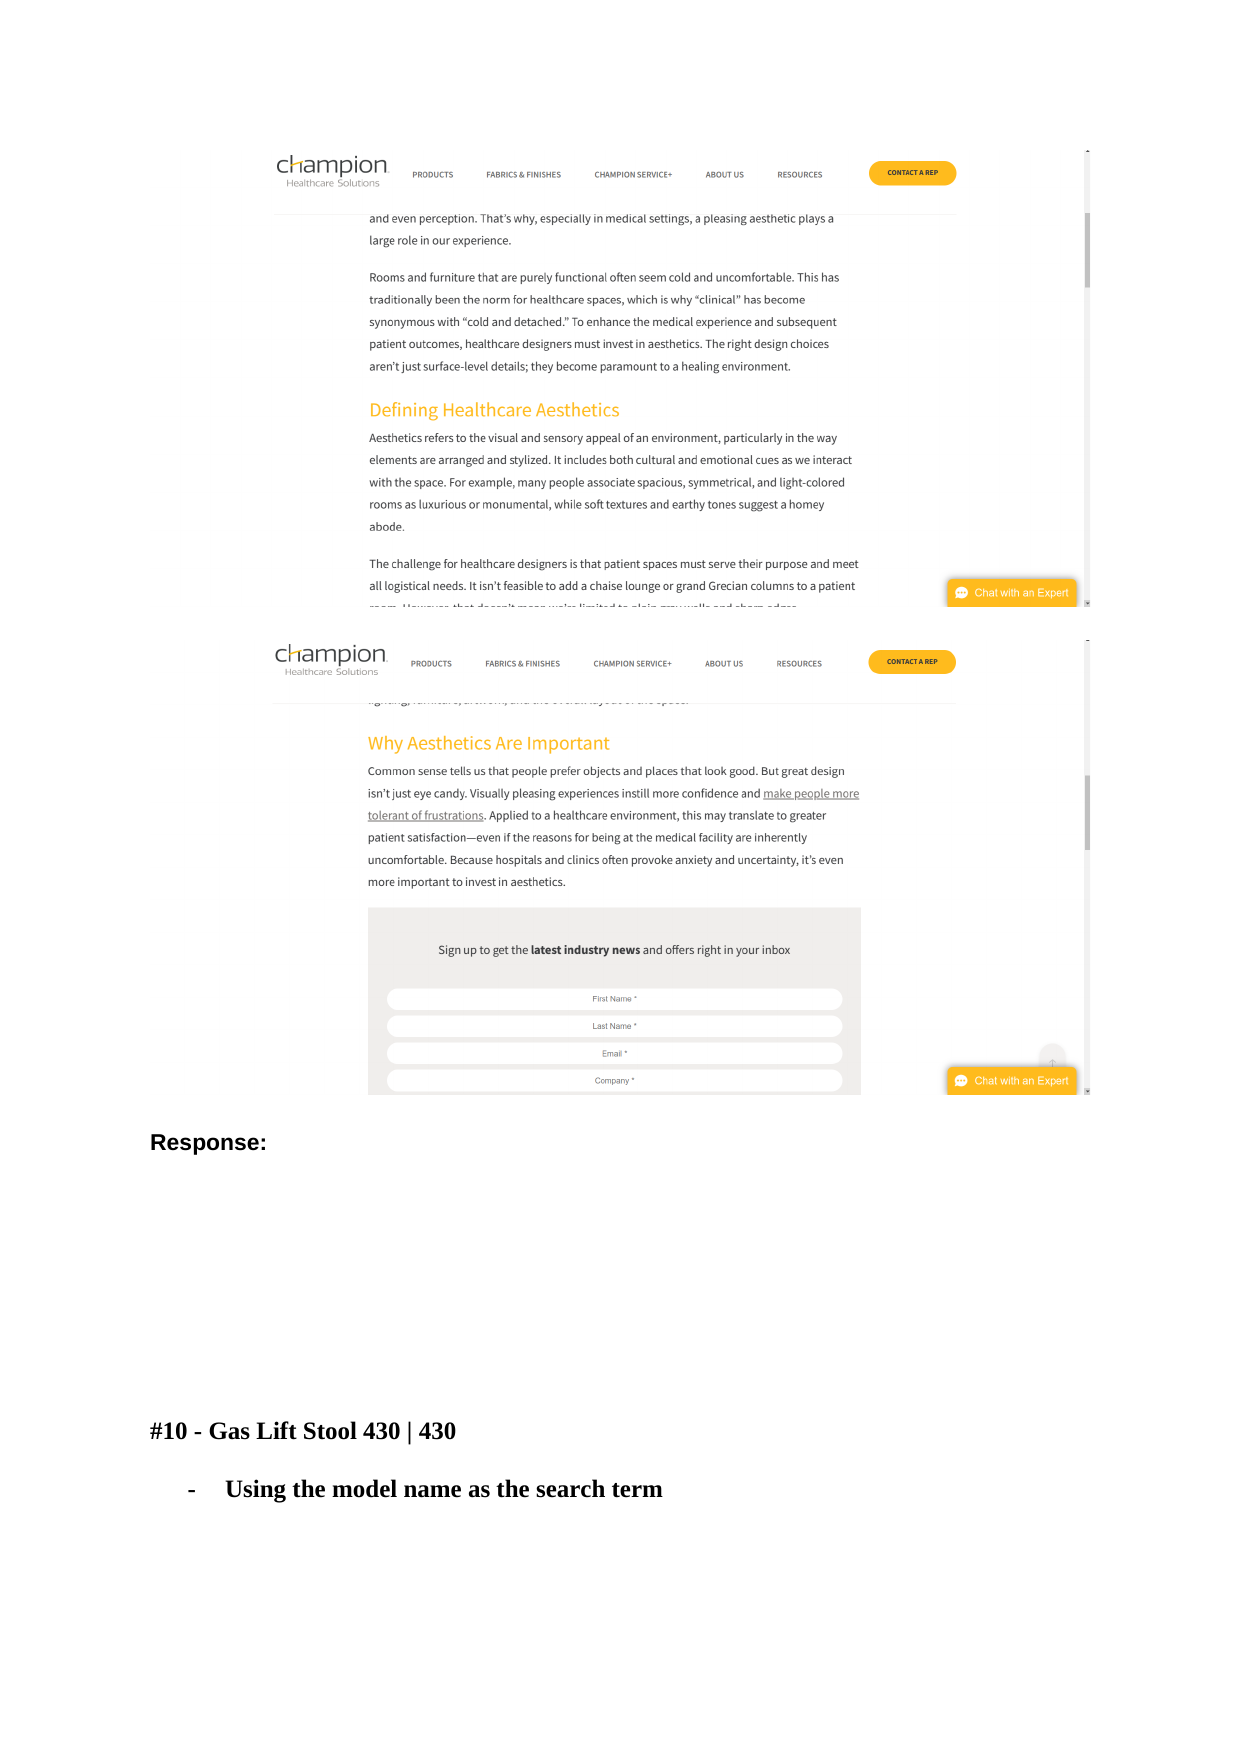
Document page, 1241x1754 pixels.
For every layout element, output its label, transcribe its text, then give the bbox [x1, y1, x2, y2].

picture [150, 150, 1091, 607]
picture [150, 640, 1091, 1095]
text Response: [150, 1128, 1090, 1155]
list Using the model name as the search term [187, 1474, 1090, 1503]
text #10 - Gas Lift Stool 430 | 430 [150, 1416, 1090, 1444]
